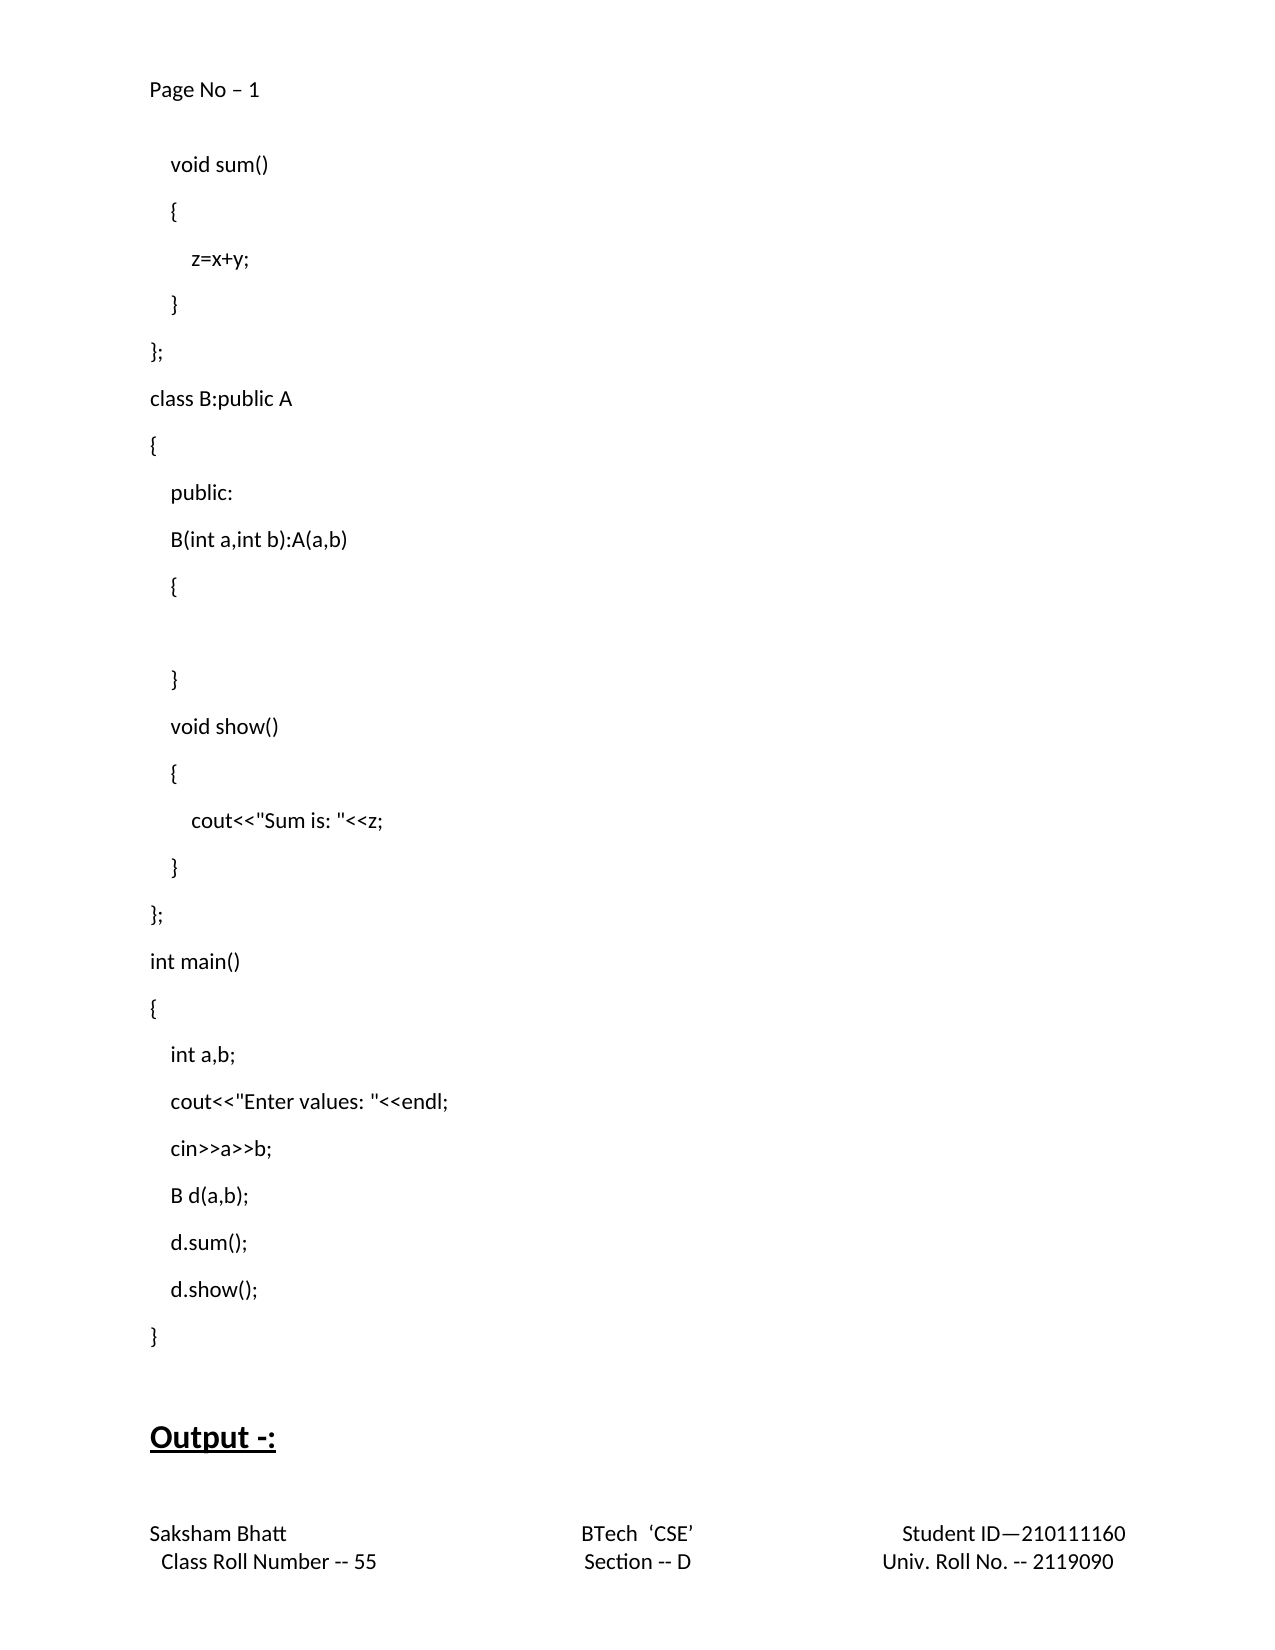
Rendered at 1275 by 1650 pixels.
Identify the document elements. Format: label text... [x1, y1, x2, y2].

text class B:public A [150, 384, 1125, 412]
text } [150, 853, 1125, 881]
text B d(a,b); [150, 1181, 1125, 1209]
text { [150, 994, 1125, 1022]
text Output -: [150, 1416, 1125, 1456]
text d.show(); [150, 1275, 1125, 1303]
text B(int a,int b):A(a,b) [150, 525, 1125, 553]
text }; [150, 900, 1125, 928]
text void show() [150, 712, 1125, 741]
text int a,b; [150, 1041, 1125, 1069]
text { [150, 197, 1125, 225]
text cout<<"Sum is: "<<z; [150, 806, 1125, 834]
text } [150, 666, 1125, 694]
text { [150, 572, 1125, 600]
text } [150, 1322, 1125, 1350]
text } [150, 291, 1125, 319]
text { [150, 759, 1125, 787]
text public: [150, 478, 1125, 506]
text int main() [150, 947, 1125, 975]
text { [150, 431, 1125, 459]
text z=x+y; [150, 244, 1125, 272]
text d.sum(); [150, 1228, 1125, 1256]
text void sum() [150, 150, 1125, 178]
text cout<<"Enter values: "<<endl; [150, 1087, 1125, 1116]
text }; [150, 337, 1125, 366]
text cin>>a>>b; [150, 1134, 1125, 1162]
